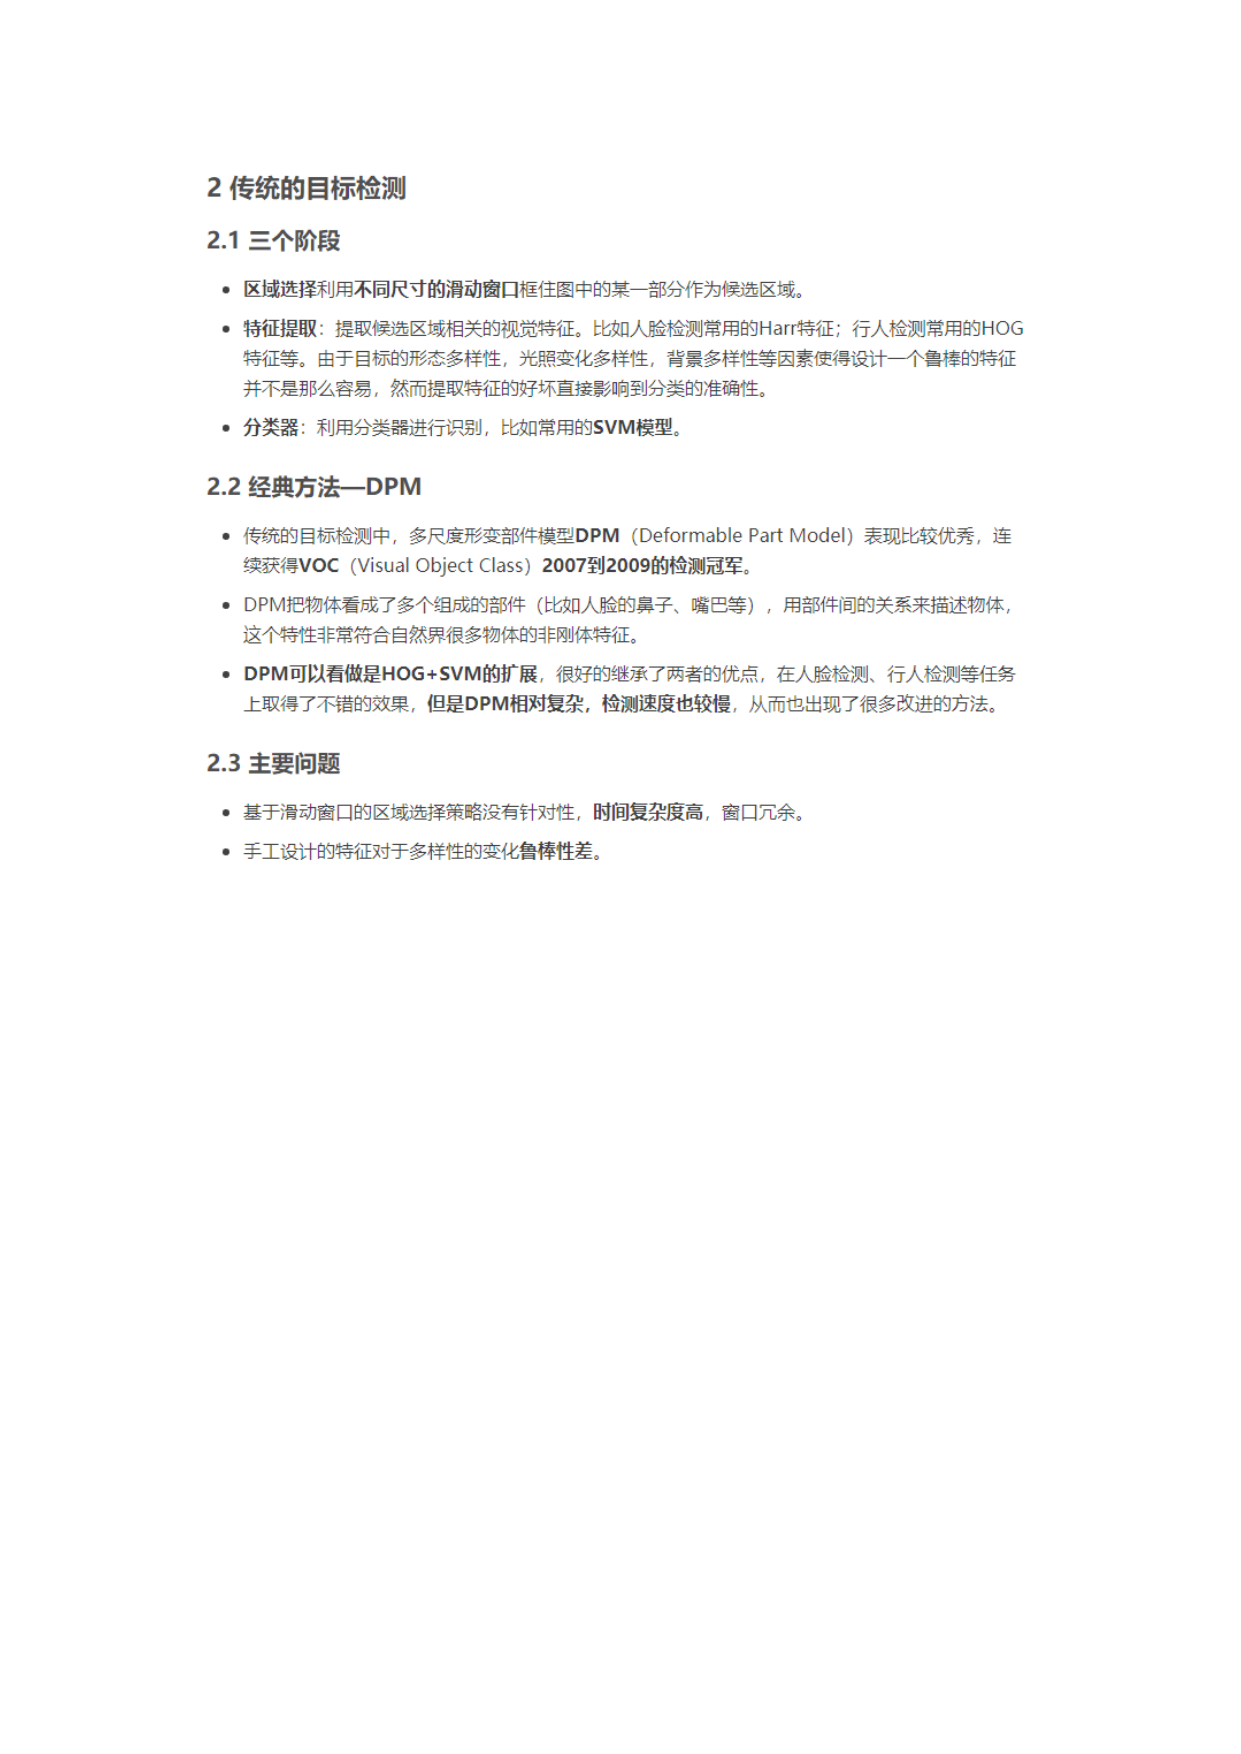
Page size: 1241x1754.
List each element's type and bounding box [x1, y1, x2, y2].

picture [187, 162, 1053, 875]
